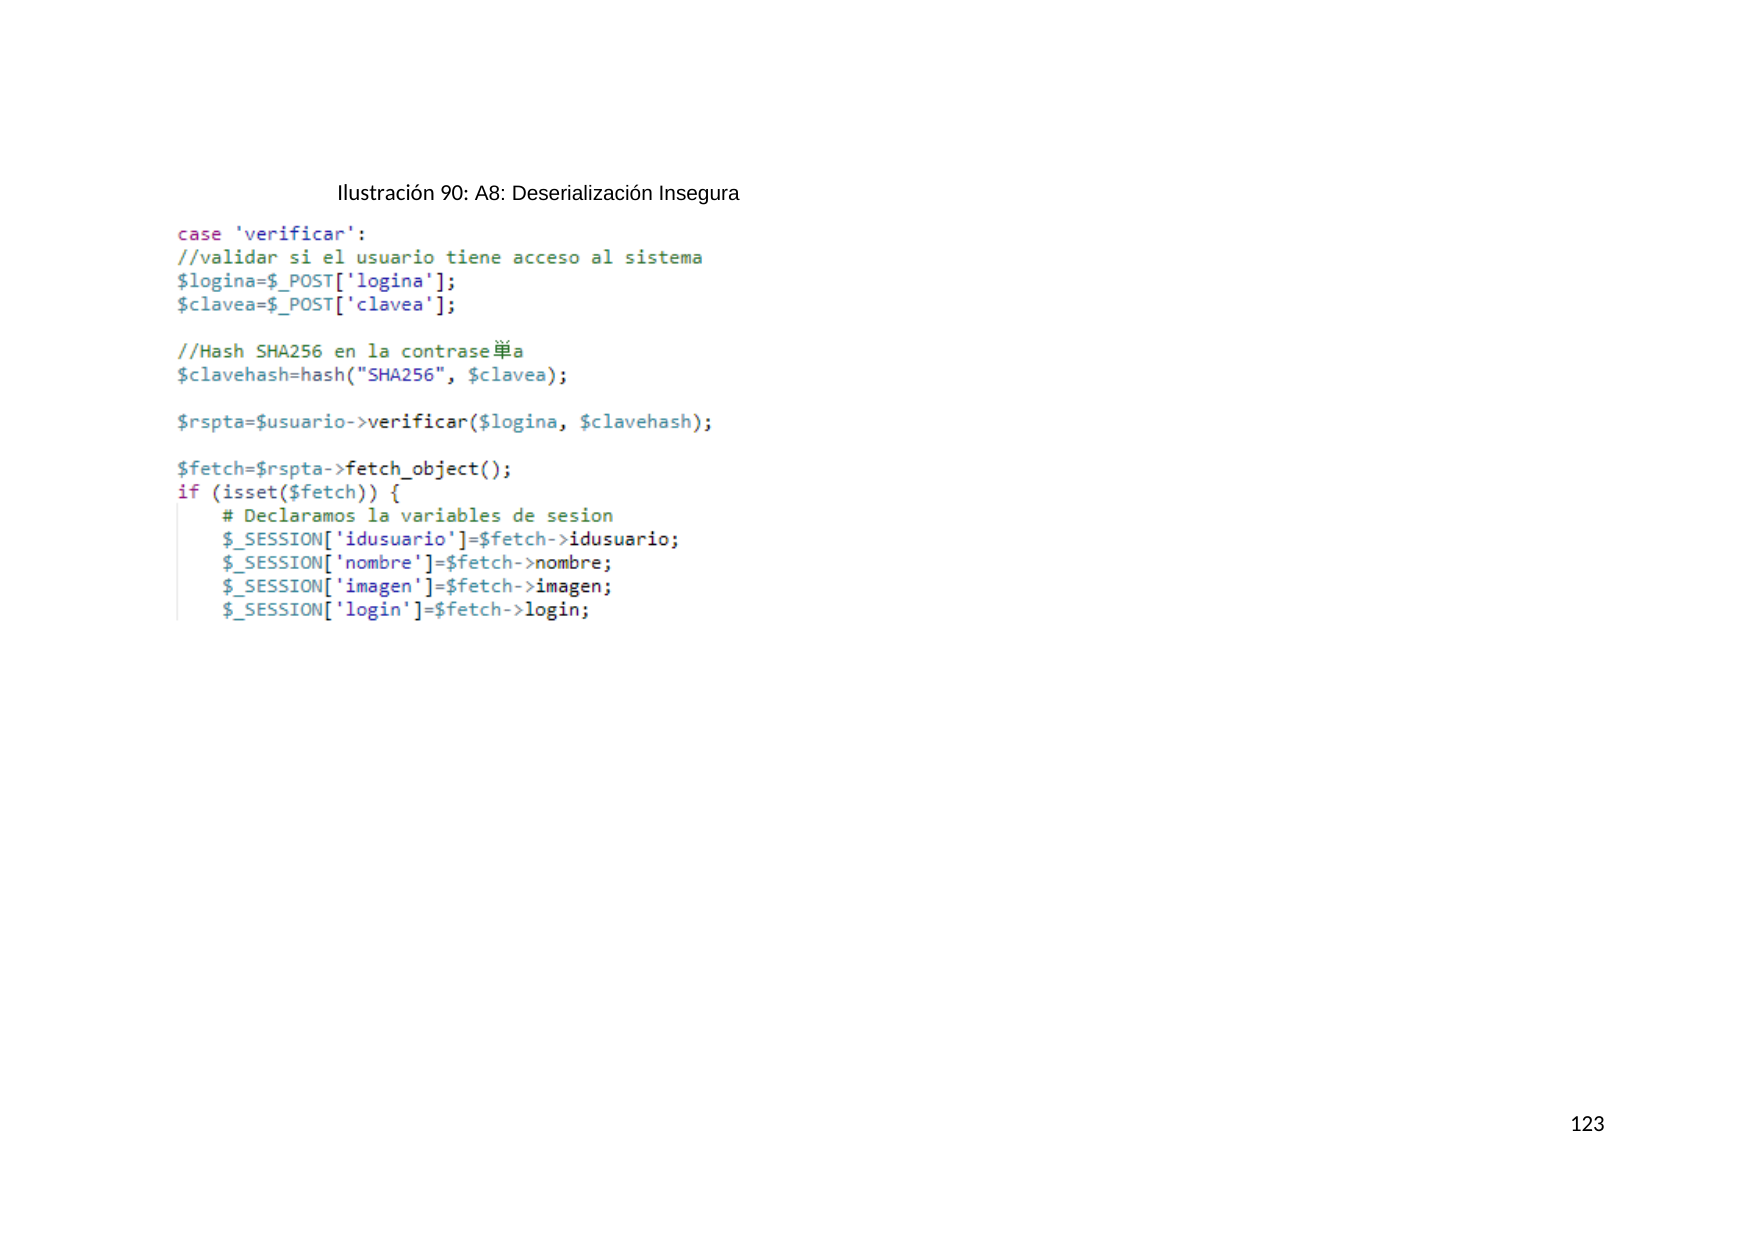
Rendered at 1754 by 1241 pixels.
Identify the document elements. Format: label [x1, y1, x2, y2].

picture [172, 220, 1021, 641]
